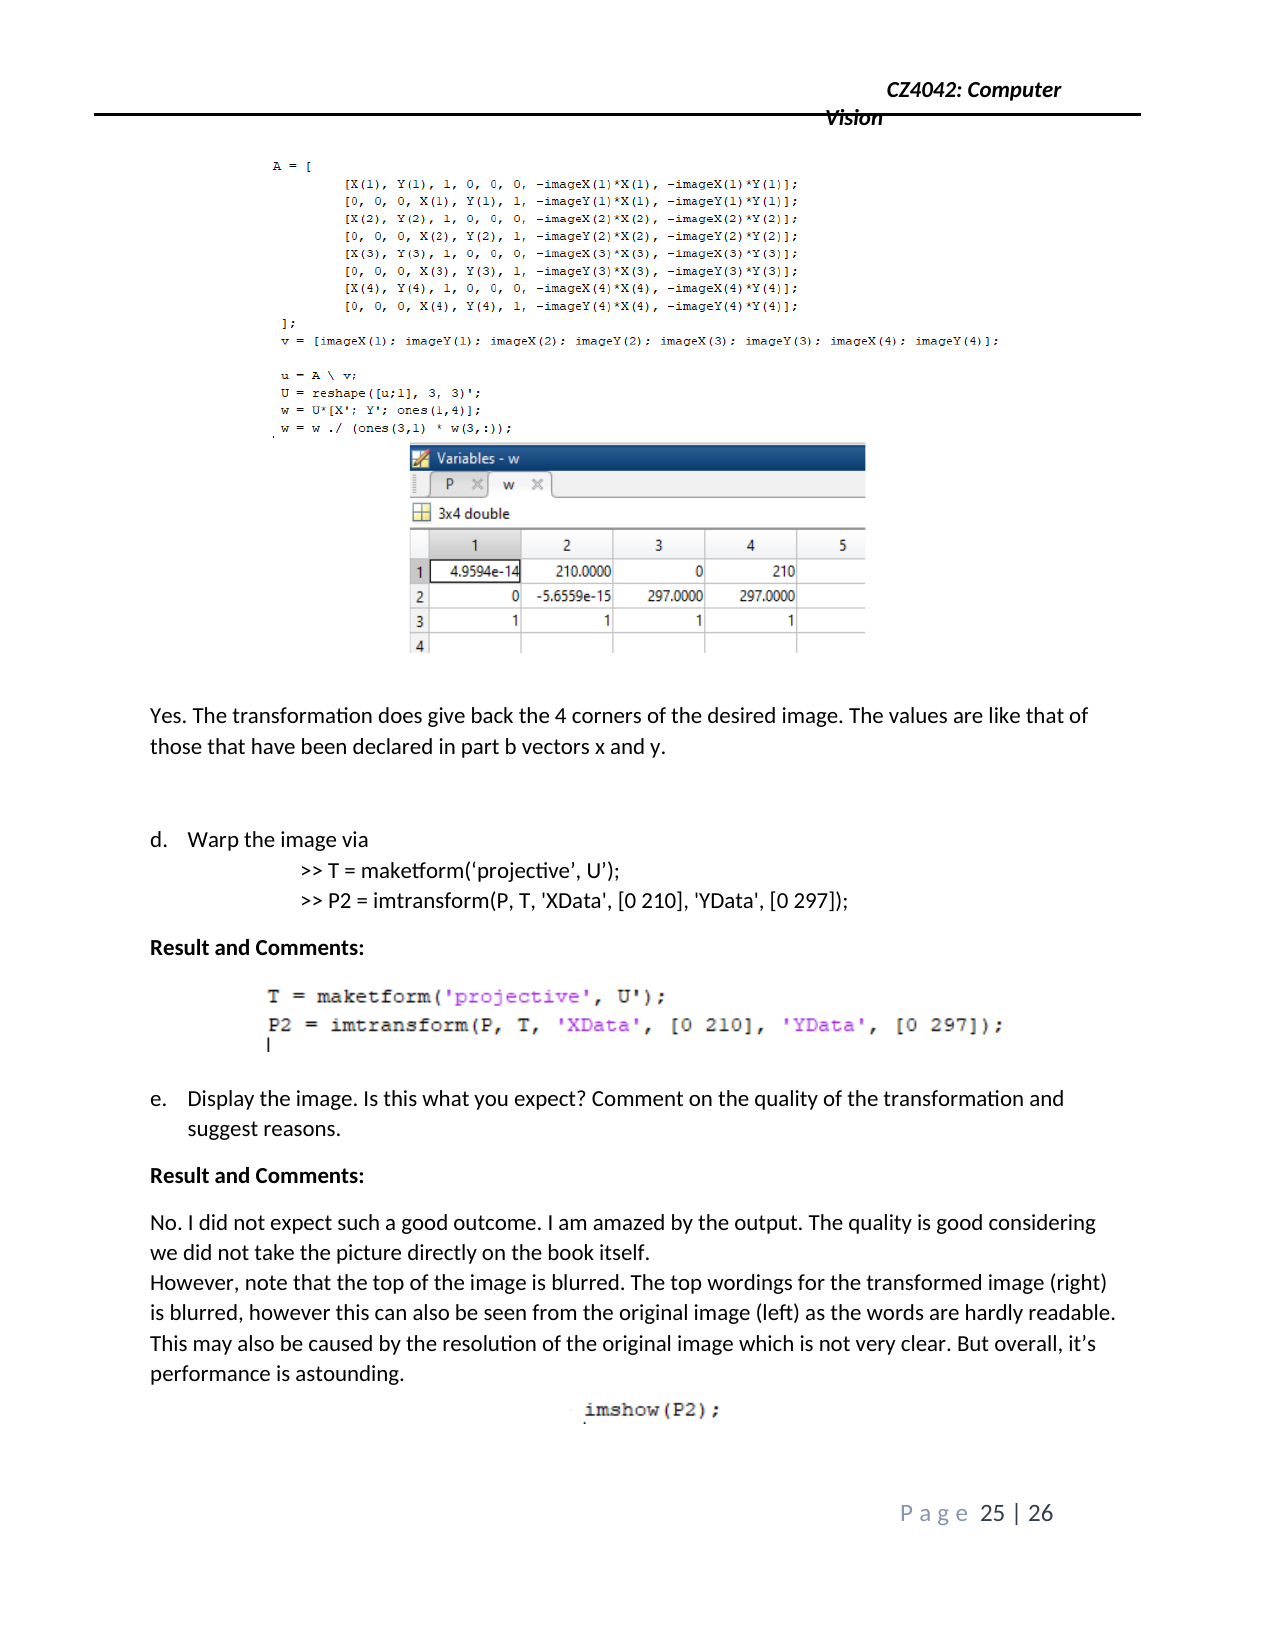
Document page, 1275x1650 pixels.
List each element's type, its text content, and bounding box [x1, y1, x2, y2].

picture [570, 1389, 743, 1424]
picture [409, 440, 866, 653]
text Result and Comments: [150, 1161, 1125, 1189]
list >> P2 = imtransform(P, T, 'XData', [0 210], 'YData', [0 297]); [300, 886, 1125, 914]
picture [268, 159, 1007, 438]
text Yes. The transformation does give back the 4 corners of the desired image. The values are like that of those that have been declared in part b vectors x and y. [150, 702, 1125, 760]
picture [260, 979, 1015, 1052]
list >> T = maketform(‘projective’, U’); [300, 856, 1125, 884]
list However, note that the top of the image is blurred. The top wordings for the transformed image (right) is blurred, however this can also be seen from the original image (left) as the words are hardly readable. This may also be caused by the resolution of the original image which is not very clear. But overall, it’s performance is astounding. [150, 1268, 1125, 1387]
list Warp the image via [150, 826, 1125, 853]
list Display the image. Is this what you expect? Comment on the quality of the transformation and suggest reasons. [150, 1084, 1125, 1142]
list No. I did not expect such a good outcome. I am amazed by the output. The quality is good considering we did not take the picture directly on the book itself. [150, 1208, 1125, 1266]
text Result and Comments: [150, 933, 1125, 961]
